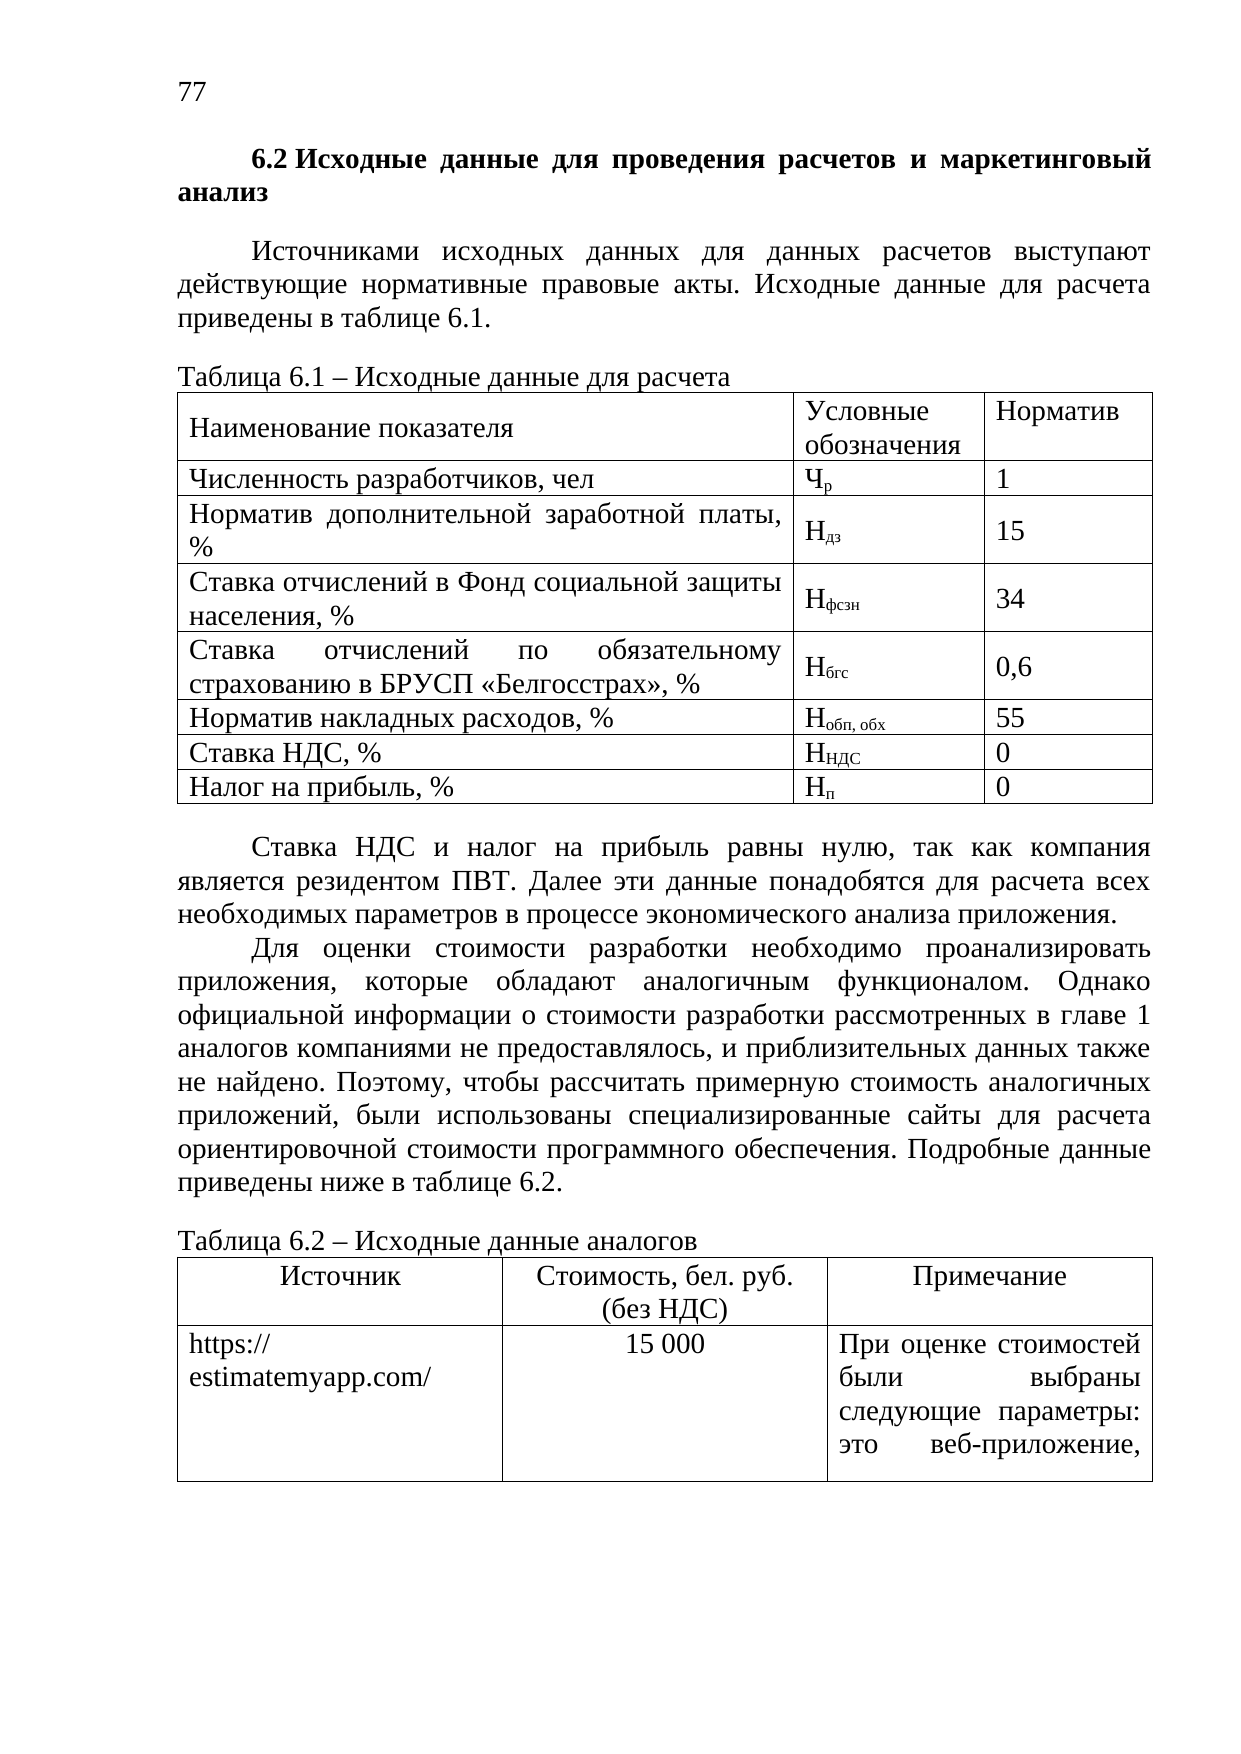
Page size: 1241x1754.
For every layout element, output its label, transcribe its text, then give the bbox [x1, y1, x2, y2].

table_cell 0,6 [985, 632, 1152, 699]
table_cell ННДС [794, 735, 984, 768]
table_cell Ндз [794, 496, 984, 563]
text Ставка НДС и налог на прибыль равны нулю, так как компания является резидентом ПВТ. Далее эти данные понадобятся для расчета всех необходимых параметров в процессе экономического анализа приложения. [177, 829, 1152, 930]
text Для оценки стоимости разработки необходимо проанализировать приложения, которые обладают аналогичным функционалом. Однако официальной информации о стоимости разработки рассмотренных в главе 1 аналогов компаниями не предоставлялось, и приблизительных данных также не найдено. Поэтому, чтобы рассчитать примерную стоимость аналогичных приложений, были использованы специализированные сайты для расчета ориентировочной стоимости программного обеспечения. Подробные данные приведены ниже в таблице 6.2. [177, 930, 1152, 1198]
table_cell Ставка отчислений по обязательному страхованию в БРУСП «Белгосстрах», % [178, 632, 793, 699]
list Исходные данные для проведения расчетов и маркетинговый анализ [177, 141, 1152, 208]
table_header Наименование показателя [178, 393, 793, 460]
table_cell Численность разработчиков, чел [178, 461, 793, 495]
table_cell Нп [794, 770, 984, 803]
text Таблица 6.2 – Исходные данные аналогов [177, 1223, 1152, 1257]
table_cell Налог на прибыль, % [178, 770, 793, 803]
table_cell Нбгс [794, 632, 984, 699]
table_cell https://estimatemyapp.com/ [178, 1326, 502, 1481]
text Источниками исходных данных для данных расчетов выступают действующие нормативные правовые акты. Исходные данные для расчета приведены в таблице 6.1. [177, 233, 1152, 334]
table_cell Норматив дополнительной заработной платы, % [178, 496, 793, 563]
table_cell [828, 1326, 1152, 1481]
table_cell Норматив накладных расходов, % [178, 700, 793, 734]
table_header Примечание [828, 1258, 1152, 1325]
table_cell Ставка НДС, % [178, 735, 793, 768]
table_cell Чр [794, 461, 984, 495]
table_cell 15 [985, 496, 1152, 563]
table_cell Ставка отчислений в Фонд социальной защиты населения, % [178, 564, 793, 631]
table_header Источник [178, 1258, 502, 1325]
table_header Условные обозначения [794, 393, 984, 460]
table_header Стоимость, бел. руб. (без НДС) [503, 1258, 827, 1325]
table_cell Нфсзн [794, 564, 984, 631]
table_header Норматив [985, 393, 1152, 460]
table_cell 34 [985, 564, 1152, 631]
table_cell 0 [985, 770, 1152, 803]
text Таблица 6.1 – Исходные данные для расчета [177, 359, 1152, 392]
table_cell 55 [985, 700, 1152, 734]
table_cell 15 000 [503, 1326, 827, 1481]
table_cell 0 [985, 735, 1152, 768]
table_cell Нобп, обх [794, 700, 984, 734]
table_cell 1 [985, 461, 1152, 495]
